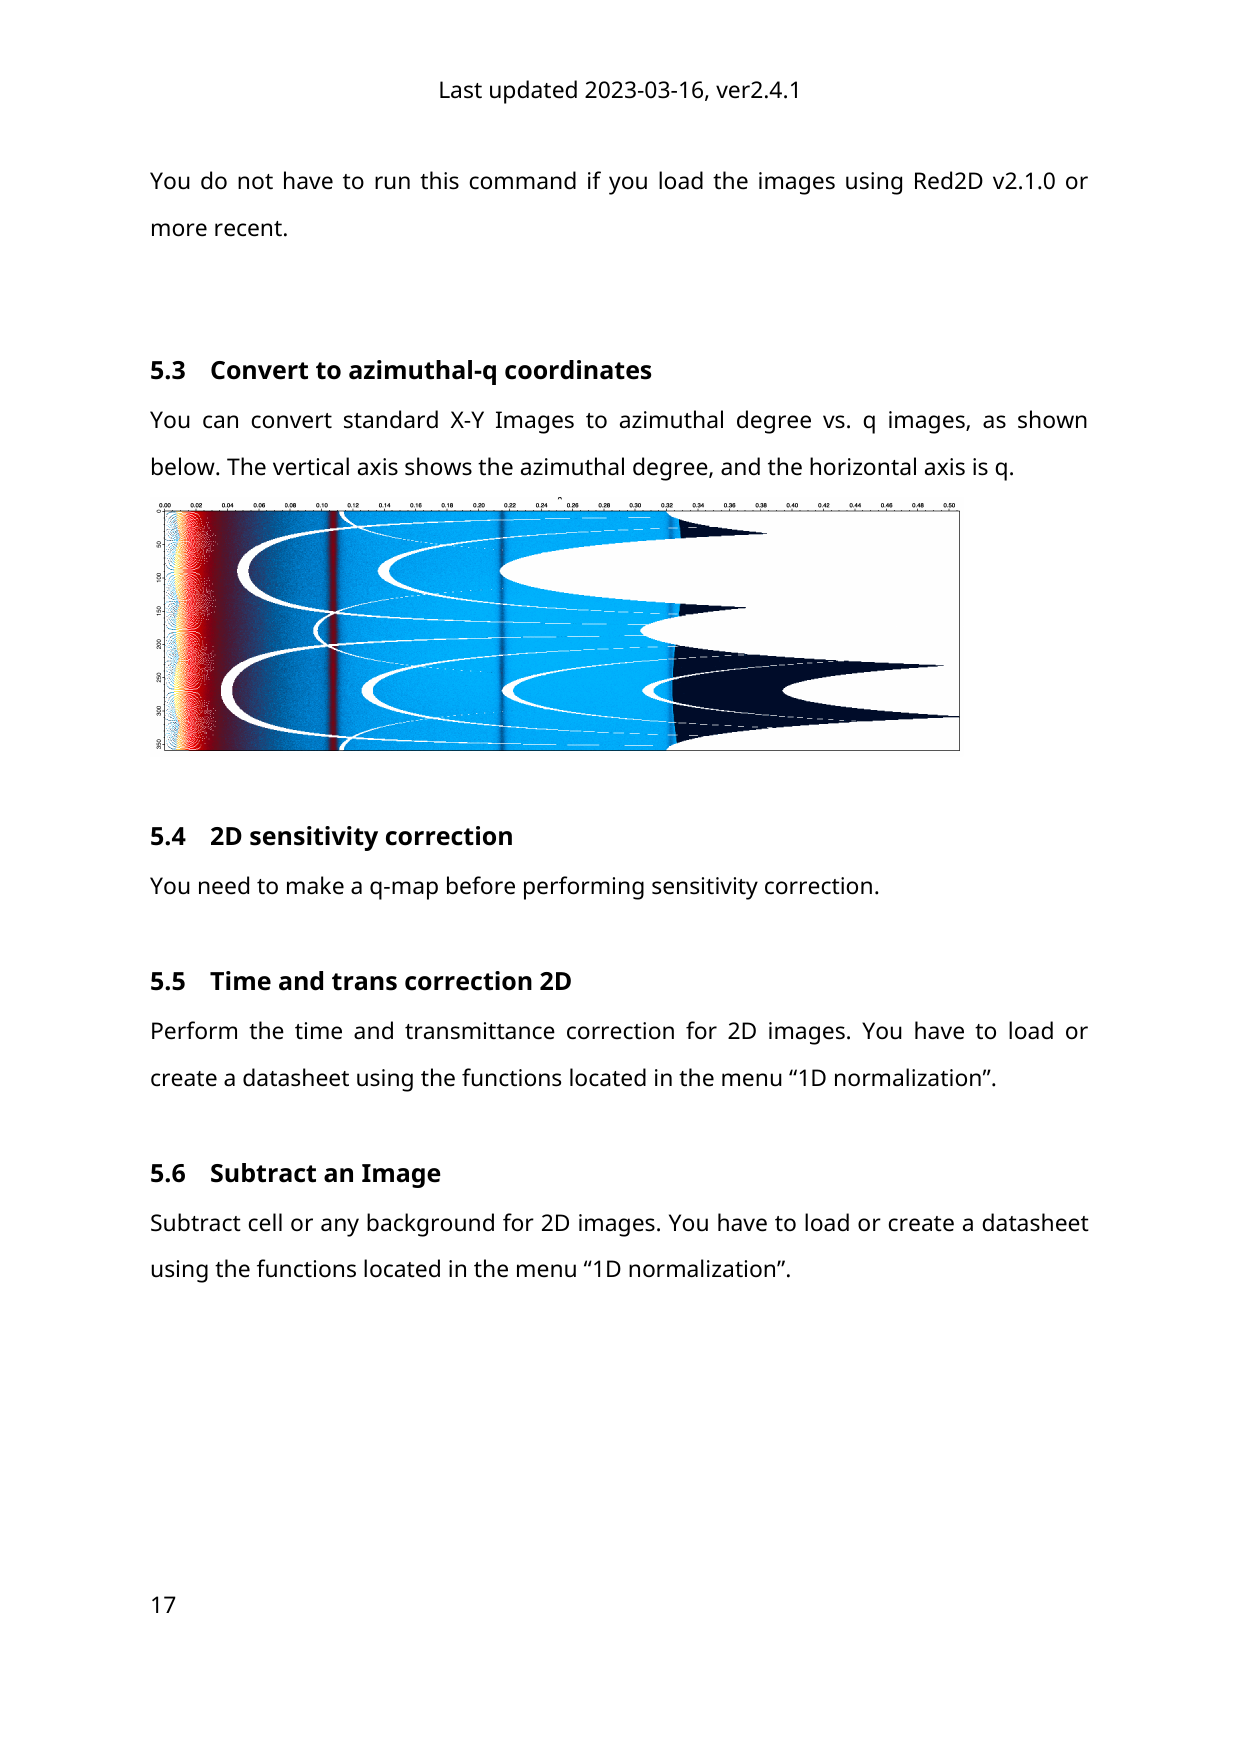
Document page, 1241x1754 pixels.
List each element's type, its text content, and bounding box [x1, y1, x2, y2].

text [150, 165, 1090, 243]
subtitle Convert to azimuthal-q coordinates [150, 352, 1090, 387]
text You need to make a q-map before performing sensitivity correction. [150, 870, 1090, 901]
picture [150, 497, 964, 757]
text Subtract cell or any background for 2D images. You have to load or create a datasheet using the functions located in the menu “1D normalization”. [150, 1207, 1090, 1285]
subtitle 2D sensitivity correction [150, 819, 1090, 853]
text Perform the time and transmittance correction for 2D images. You have to load or create a datasheet using the functions located in the menu “1D normalization”. [150, 1015, 1090, 1093]
subtitle Time and trans correction 2D [150, 964, 1090, 998]
subtitle Subtract an Image [150, 1156, 1090, 1189]
text You can convert standard X-Y Images to azimuthal degree vs. q images, as shown below. The vertical axis shows the azimuthal degree, and the horizontal axis is q. [150, 403, 1090, 482]
